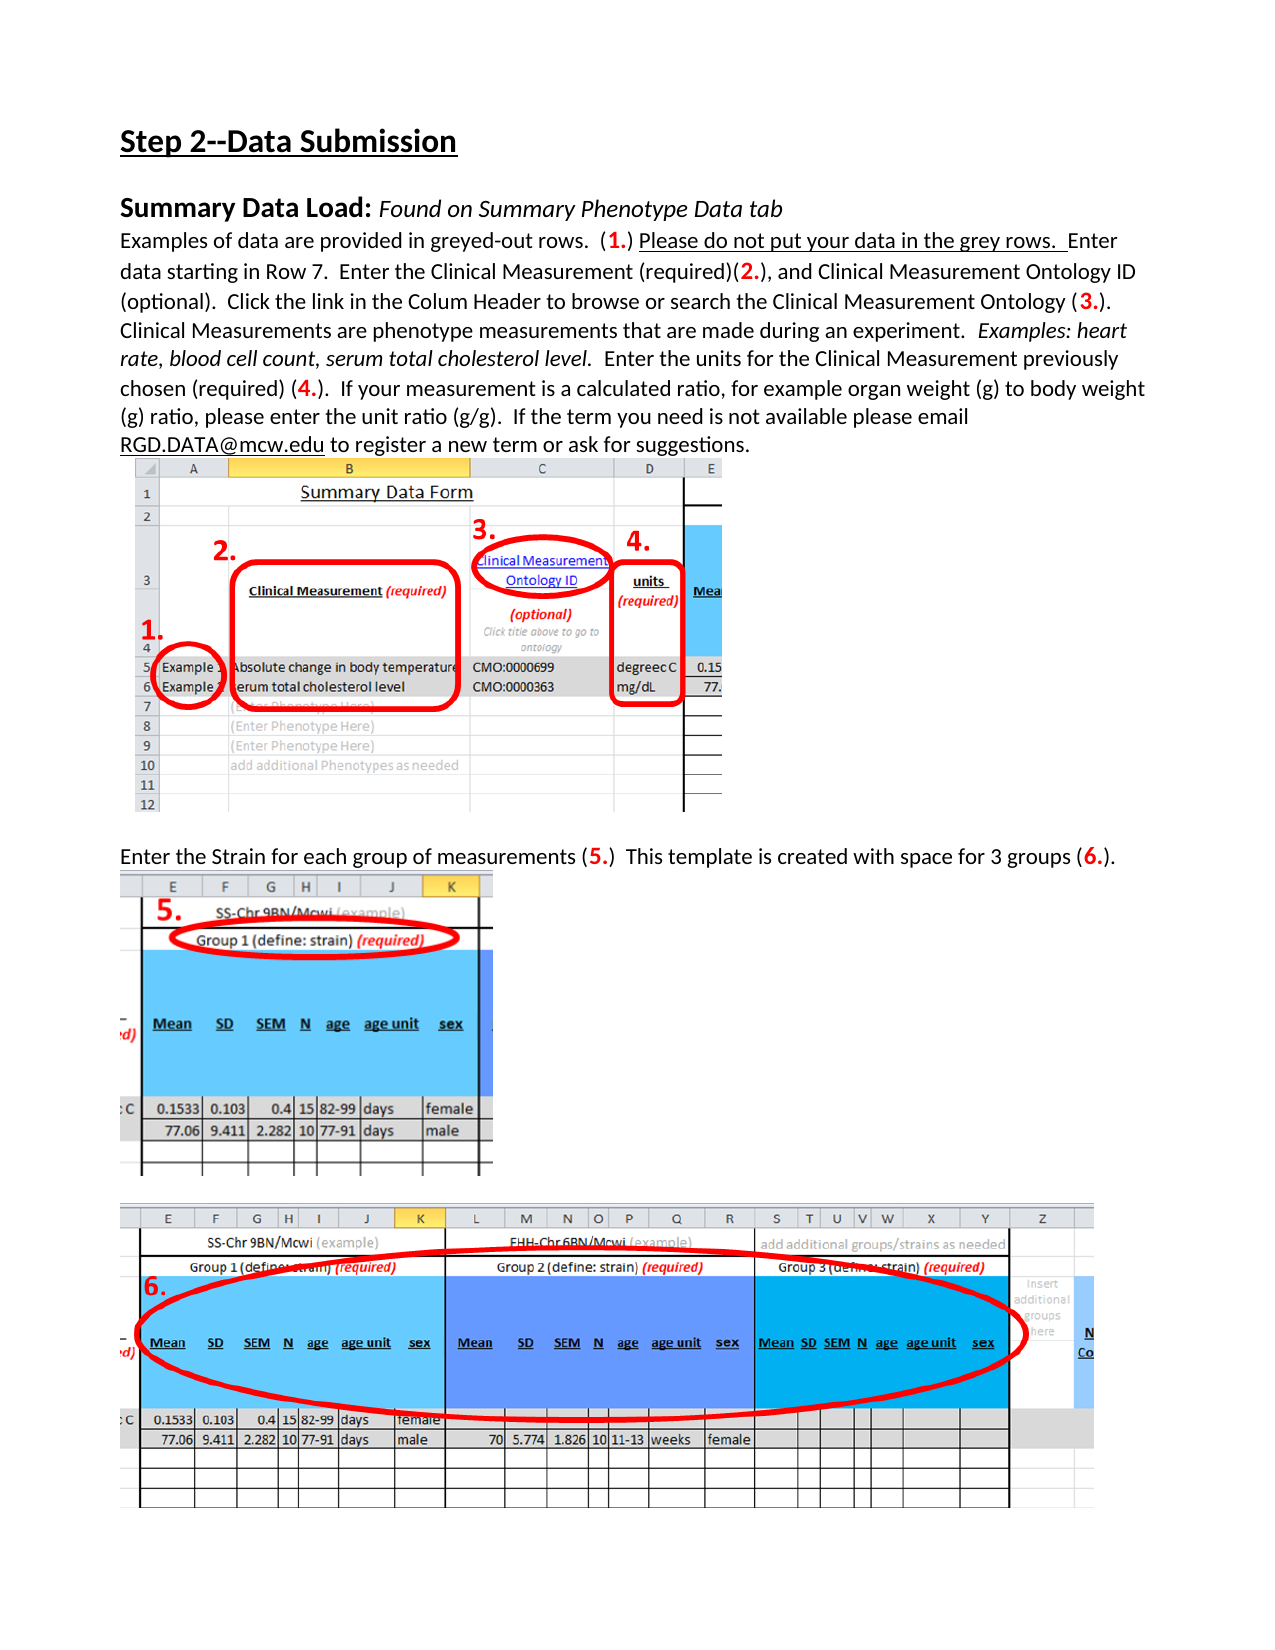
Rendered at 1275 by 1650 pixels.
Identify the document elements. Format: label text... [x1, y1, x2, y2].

text Examples of data are provided in greyed-out rows. (1.) Please do not put your data in the grey rows. Enter data starting in Row 7. Enter the Clinical Measurement (required)(2.), and Clinical Measurement Ontology ID (optional). Click the link in the Colum Header to browse or search the Clinical Measurement Ontology (3.). Clinical Measurements are phenotype measurements that are made during an experiment. Examples: heart rate, blood cell count, serum total cholesterol level. Enter the units for the Clinical Measurement previously chosen (required) (4.). If your measurement is a calculated ratio, for example organ weight (g) to body weight (g) ratio, please enter the unit ratio (g/g). If the term you need is not available please email RGD.DATA@mcw.edu to register a new term or ask for suggestions. [120, 224, 1155, 458]
picture [120, 458, 722, 812]
text Summary Data Load: Found on Summary Phenotype Data tab [120, 189, 1155, 224]
text Enter the Strain for each group of measurements (5.) This template is created with space for 3 groups (6.). [120, 840, 1155, 871]
text Step 2--Data Submission [120, 120, 1155, 161]
picture [120, 870, 493, 1176]
picture [120, 1203, 1094, 1508]
